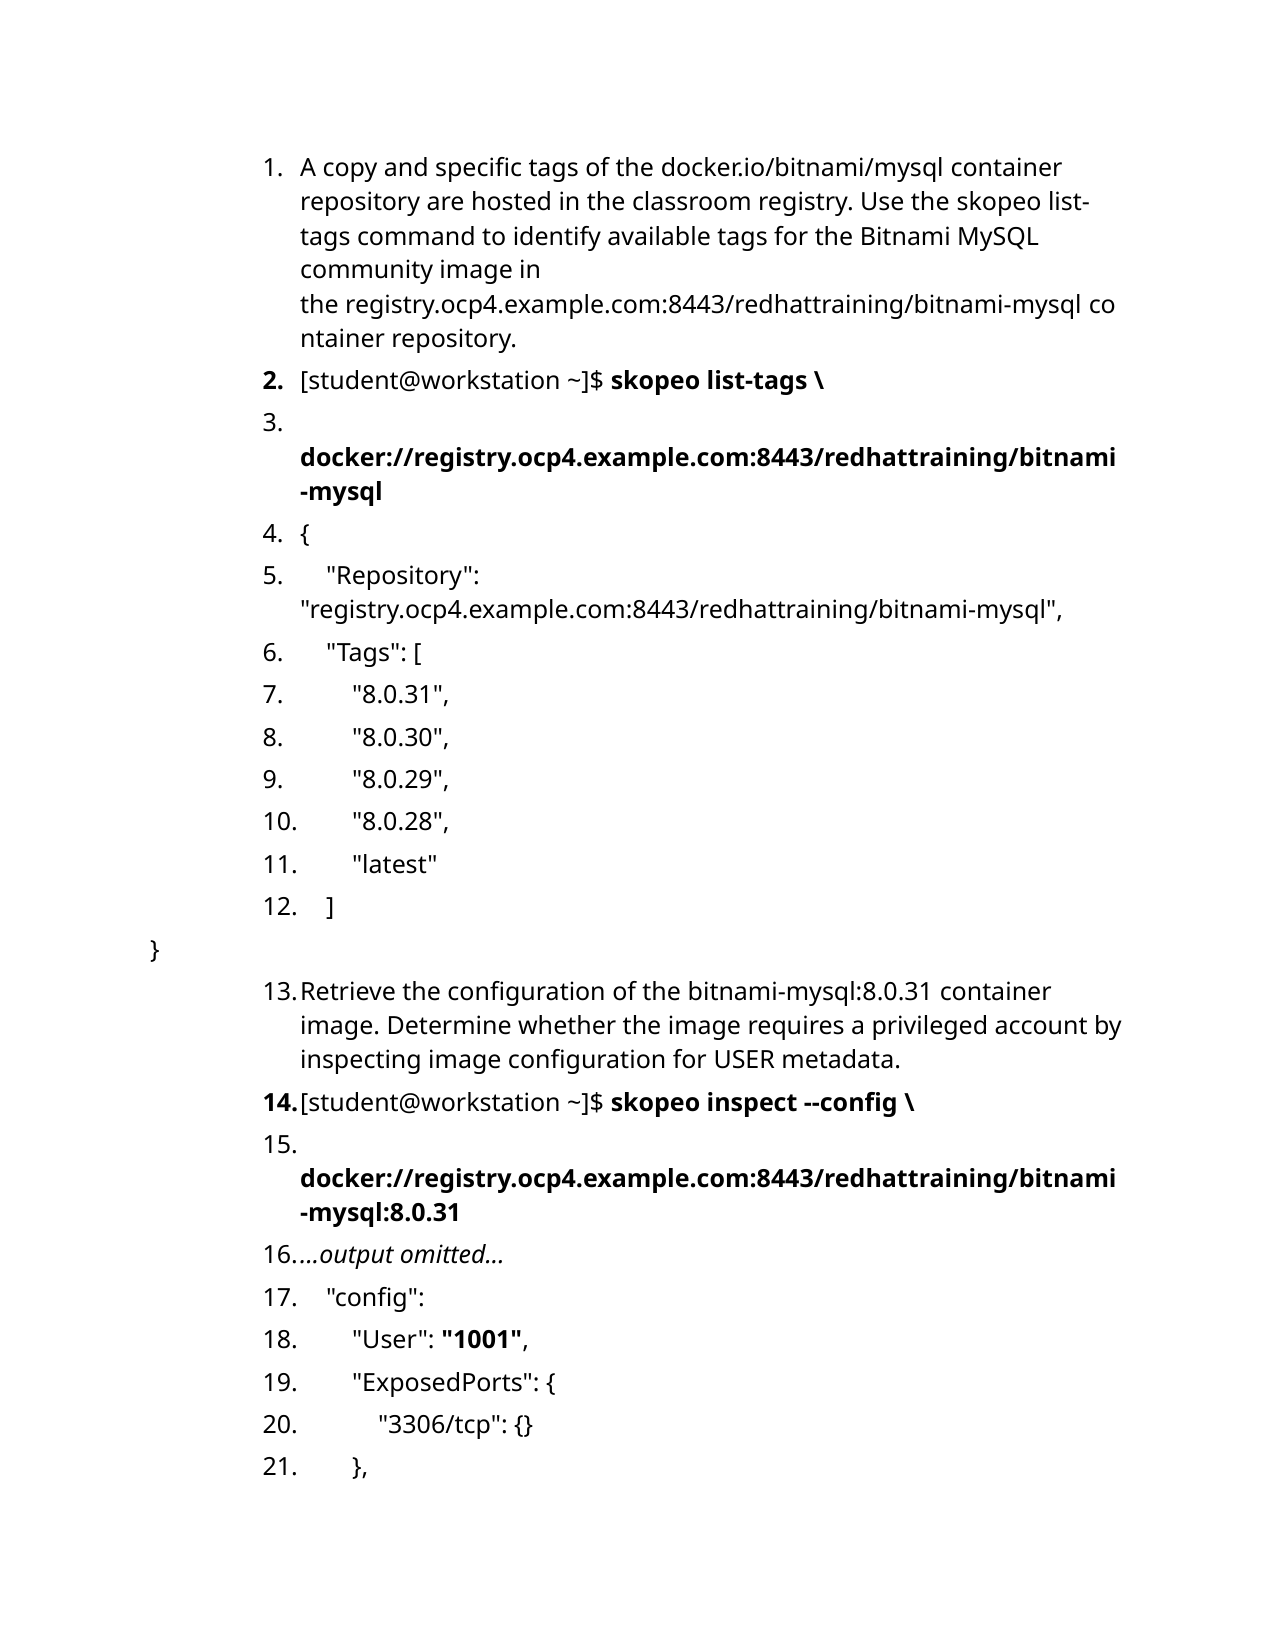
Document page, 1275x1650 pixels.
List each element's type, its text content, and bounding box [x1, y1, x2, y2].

list [student@workstation ~]$ skopeo list-tags \ [262, 363, 1125, 397]
list "8.0.30", [262, 719, 1125, 753]
list "3306/tcp": {} [262, 1407, 1125, 1441]
list "8.0.29", [262, 762, 1125, 796]
list { [262, 516, 1125, 550]
list "Repository": "registry.ocp4.example.com:8443/redhattraining/bitnami-mysql", [262, 558, 1125, 626]
list docker://registry.ocp4.example.com:8443/redhattraining/bitnami-mysql:8.0.31 [262, 1127, 1125, 1229]
list }, [262, 1449, 1125, 1483]
list "latest" [262, 846, 1125, 881]
text } [150, 931, 1125, 965]
list [student@workstation ~]$ skopeo inspect --config \ [262, 1084, 1125, 1118]
list ] [262, 889, 1125, 923]
list "Tags": [ [262, 634, 1125, 668]
list docker://registry.ocp4.example.com:8443/redhattraining/bitnami-mysql [262, 405, 1125, 507]
list ...output omitted... [262, 1237, 1125, 1271]
list "ExposedPorts": { [262, 1364, 1125, 1398]
list Retrieve the configuration of the bitnami-mysql:8.0.31 container image. Determine whether the image requires a privileged account by inspecting image configuration for USER metadata. [262, 974, 1125, 1076]
list A copy and specific tags of the docker.io/bitnami/mysql container repository are hosted in the classroom registry. Use the skopeo list-tags command to identify available tags for the Bitnami MySQL community image in the registry.ocp4.example.com:8443/redhattraining/bitnami-mysql container repository. [262, 150, 1125, 354]
list "8.0.28", [262, 804, 1125, 838]
list "config": [262, 1279, 1125, 1313]
list "User": "1001", [262, 1322, 1125, 1356]
list "8.0.31", [262, 677, 1125, 711]
